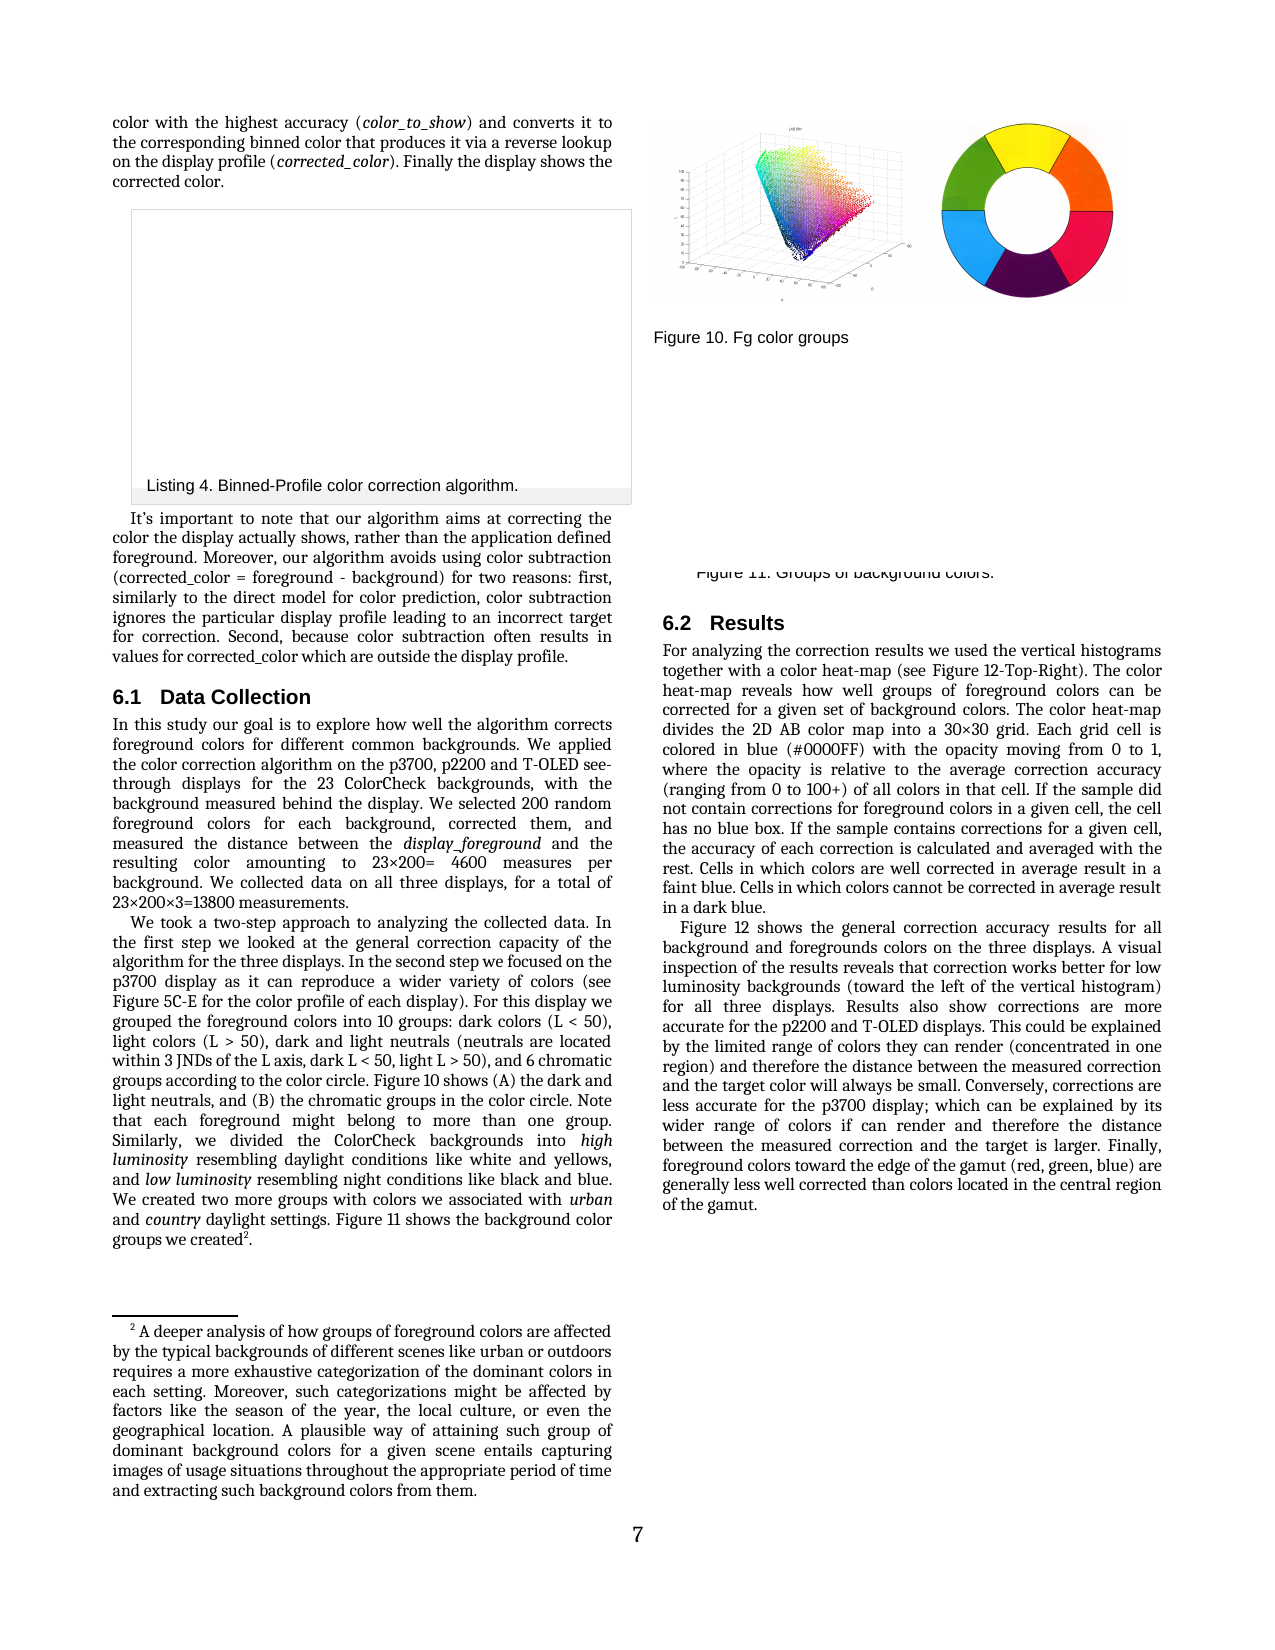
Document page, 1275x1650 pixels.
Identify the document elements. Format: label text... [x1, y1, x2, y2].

text For analyzing the correction results we used the vertical histograms together with a color heat-map (see Figure 12-Top-Right). The color heat-map reveals how well groups of foreground colors can be corrected for a given set of background colors. The color heat-map divides the 2D AB color map into a 30×30 grid. Each grid cell is colored in blue (#0000FF) with the opacity moving from 0 to 1, where the opacity is relative to the average correction accuracy (ranging from 0 to 100+) of all colors in that cell. If the sample did not contain corrections for foreground colors in a given cell, the cell has no blue box. If the sample contains corrections for a given cell, the accuracy of each correction is calculated and averaged with the rest. Cells in which colors are well corrected in average result in a faint blue. Cells in which colors cannot be corrected in average result in a dark blue. [662, 641, 1162, 918]
subtitle Data Collection [112, 687, 613, 708]
text It’s important to note that our algorithm aims at correcting the color the display actually shows, rather than the application defined foreground. Moreover, our algorithm avoids using color subtraction (corrected_color = foreground - background) for two reasons: first, similarly to the direct model for color prediction, color subtraction ignores the particular display profile leading to an incorrect target for correction. Second, because color subtraction often results in values for corrected_color which are outside the display profile. [112, 508, 613, 667]
text Figure 12 shows the general correction accuracy results for all background and foregrounds colors on the three displays. A visual inspection of the results reveals that correction works better for low luminosity backgrounds (toward the left of the vertical histogram) for all three displays. Results also show corrections are more accurate for the p2200 and T-OLED displays. This could be explained by the limited range of colors they can render (concentrated in one region) and therefore the distance between the measured correction and the target color will always be small. Conversely, corrections are less accurate for the p3700 display; which can be explained by its wider range of colors if can render and therefore the distance between the measured correction and the target is larger. Finally, foreground colors toward the edge of the gamut (red, green, blue) are generally less well corrected than colors located in the central region of the gamut. [662, 918, 1162, 1214]
text We took a two-step approach to analyzing the collected data. In the first step we looked at the general correction capacity of the algorithm for the three displays. In the second step we focused on the p3700 display as it can reproduce a wider variety of colors (see Figure 5C-E for the color profile of each display). For this display we grouped the foreground colors into 10 groups: dark colors (L < 50), light colors (L > 50), dark and light neutrals (neutrals are located within 3 JNDs of the L axis, dark L < 50, light L > 50), and 6 chromatic groups according to the color circle. Figure 10 shows (A) the dark and light neutrals, and (B) the chromatic groups in the color circle. Note that each foreground might belong to more than one group. Similarly, we divided the ColorCheck backgrounds into high luminosity resembling daylight conditions like white and yellows, and low luminosity resembling night conditions like black and blue. We created two more groups with colors we associated with urban and country daylight settings. Figure 11 shows the background color groups we created. [112, 912, 613, 1249]
subtitle Results [662, 613, 1162, 634]
picture [653, 120, 1128, 303]
text In this study our goal is to explore how well the algorithm corrects foreground colors for different common backgrounds. We applied the color correction algorithm on the p3700, p2200 and T-OLED see-through displays for the 23 ColorCheck backgrounds, with the background measured behind the display. We selected 200 random foreground colors for each background, corrected them, and measured the distance between the display_foreground and the resulting color amounting to 23×200= 4600 measures per background. We collected data on all three displays, for a total of 23×200×3=13800 measurements. [112, 714, 613, 912]
